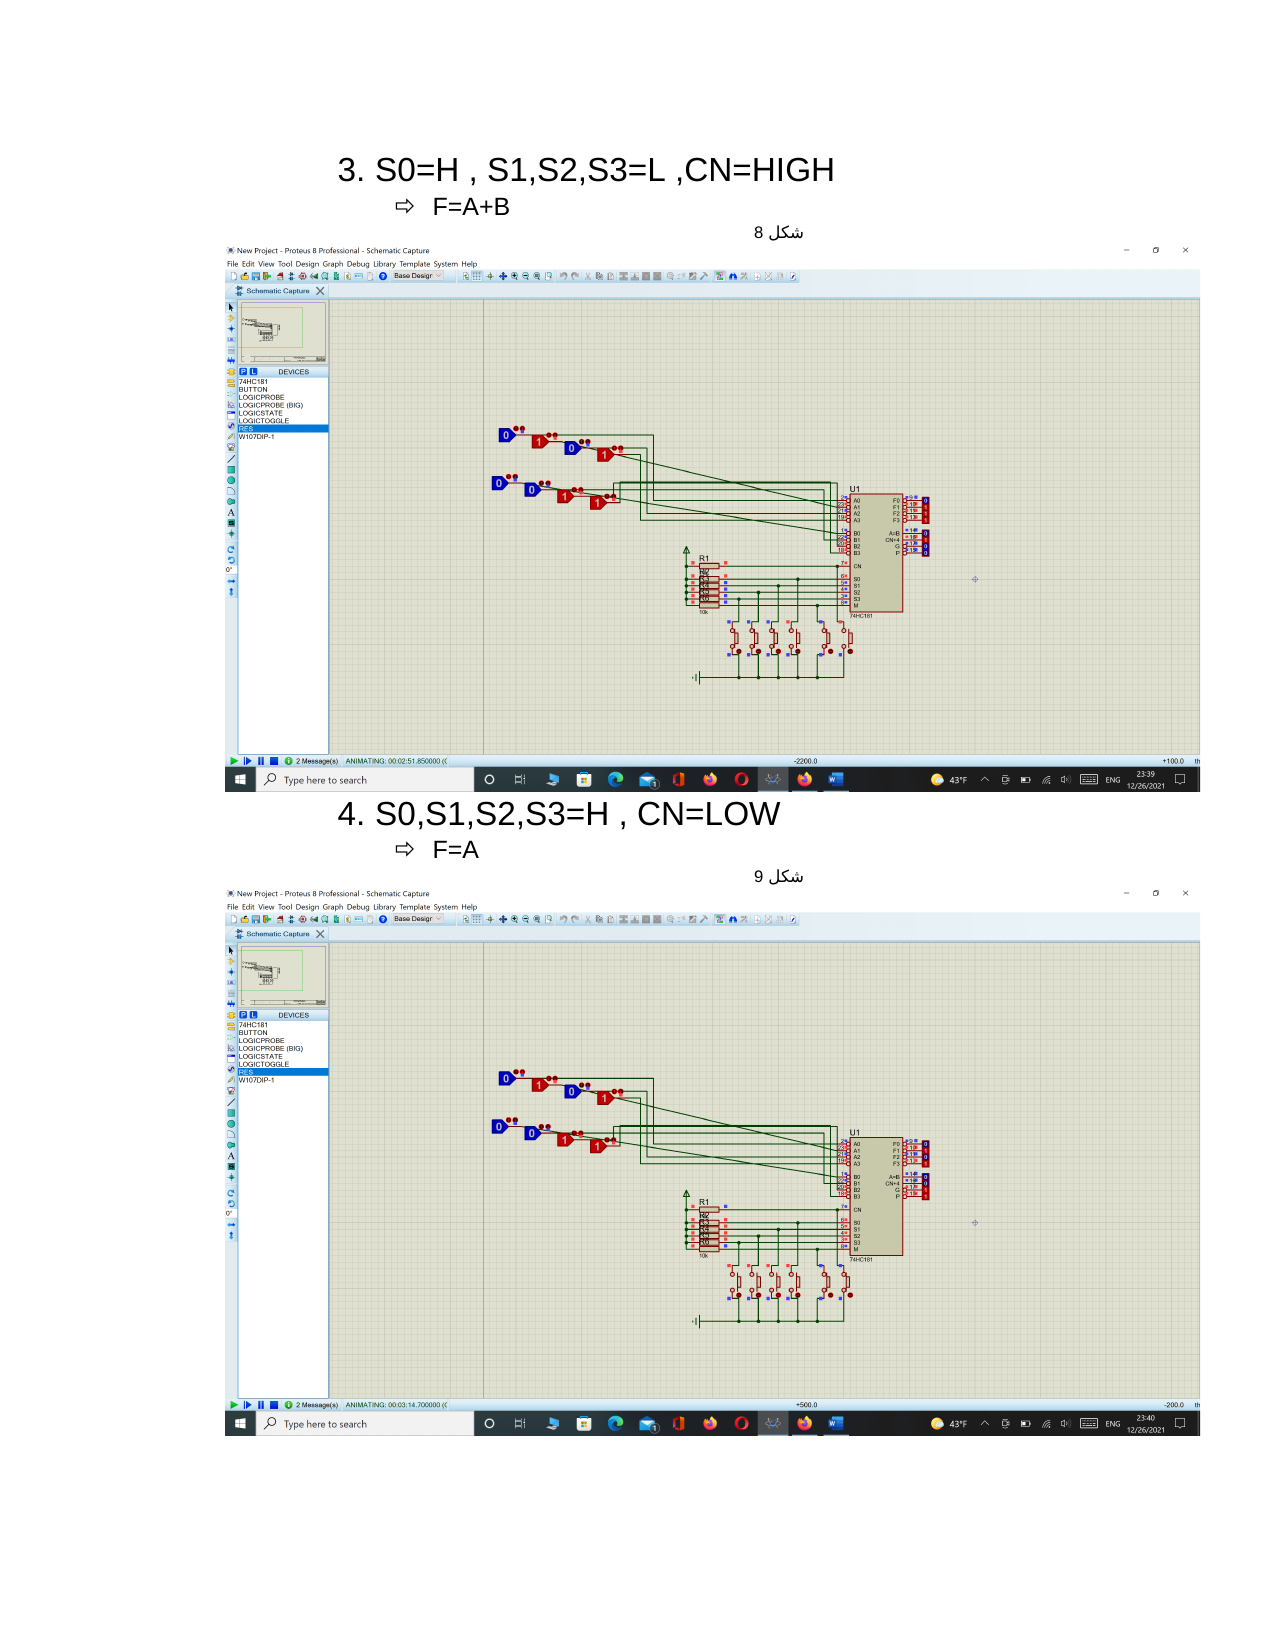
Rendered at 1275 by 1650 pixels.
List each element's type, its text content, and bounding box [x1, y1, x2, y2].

picture [225, 243, 1200, 792]
picture [225, 887, 1200, 1436]
list شکل 9 [432, 866, 1125, 886]
list شکل 8 [432, 223, 1125, 242]
list S0,S1,S2,S3=H , CN=LOW [337, 794, 1125, 832]
list F=A [394, 835, 1125, 864]
list S0=H , S1,S2,S3=L ,CN=HIGH [337, 150, 1125, 188]
list F=A+B [394, 191, 1125, 220]
